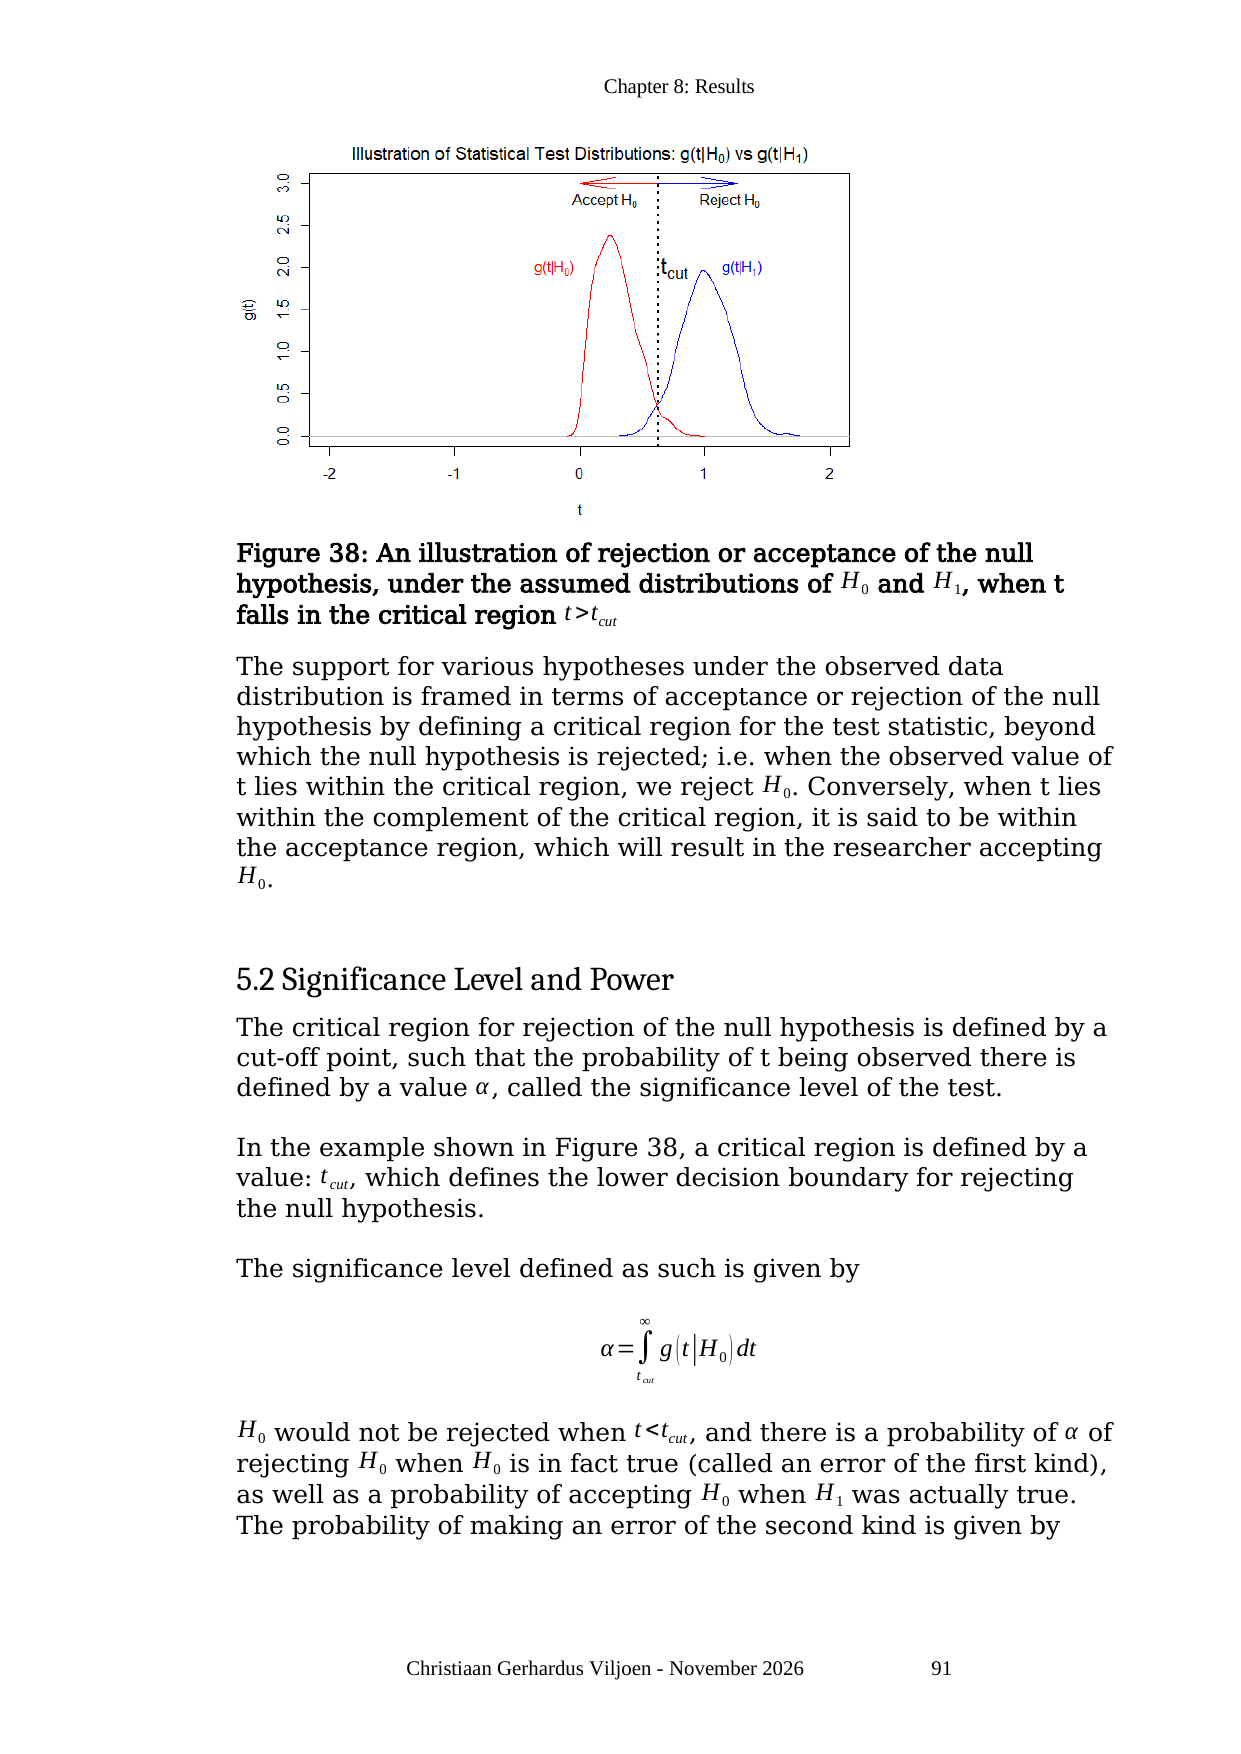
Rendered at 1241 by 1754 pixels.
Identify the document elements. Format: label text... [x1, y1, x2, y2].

text would not be rejected when , and there is a probability of of rejecting when is in fact true (called an error of the first kind), as well as a probability of accepting when was actually true. The probability of making an error of the second kind is given by [236, 1416, 1122, 1540]
text The critical region for rejection of the null hypothesis is defined by a cut-off point, such that the probability of t being observed there is defined by a value , called the significance level of the test. [236, 1011, 1122, 1101]
picture [236, 135, 887, 537]
text The significance level defined as such is given by [236, 1253, 1122, 1283]
text Figure : An illustration of rejection or acceptance of the null hypothesis, under the assumed distributions of and , when t falls in the critical region [236, 537, 1122, 629]
subtitle Significance Level and Power [236, 961, 1122, 999]
text The support for various hypotheses under the observed data distribution is framed in terms of acceptance or rejection of the null hypothesis by defining a critical region for the test statistic, beyond which the null hypothesis is rejected; i.e. when the observed value of t lies within the critical region, we reject . Conversely, when t lies within the complement of the critical region, it is said to be within the acceptance region, which will result in the researcher accepting . [236, 650, 1122, 893]
text In the example shown in Figure 39, a critical region is defined by a value: , which defines the lower decision boundary for rejecting the null hypothesis. [236, 1131, 1122, 1223]
